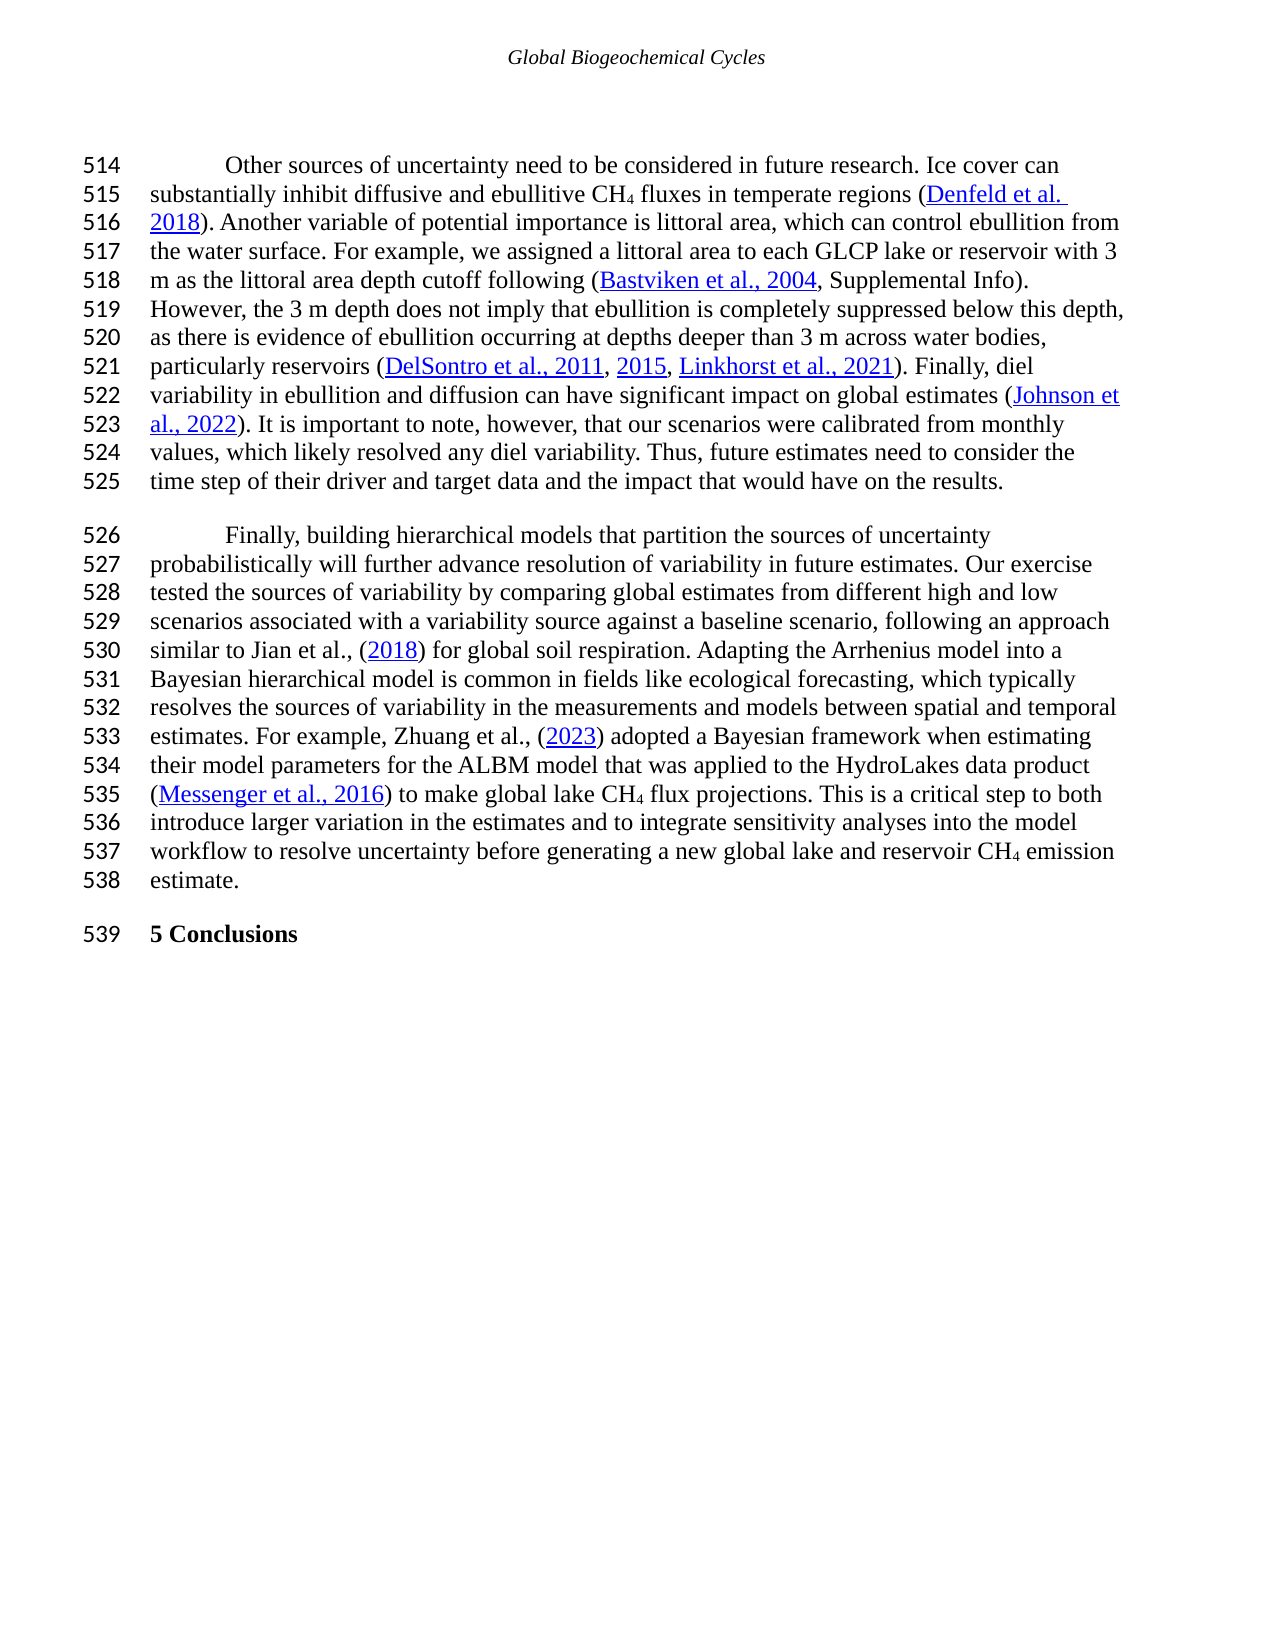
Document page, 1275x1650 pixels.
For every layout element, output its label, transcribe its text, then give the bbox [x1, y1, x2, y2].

subtitle 5 Conclusions [150, 919, 1125, 947]
subtitle Other sources of uncertainty need to be considered in future research. Ice cover can substantially inhibit diffusive and ebullitive CH4 fluxes in temperate regions (Denfeld et al. 2018). Another variable of potential importance is littoral area, which can control ebullition from the water surface. For example, we assigned a littoral area to each GLCP lake or reservoir with 3 m as the littoral area depth cutoff following (Bastviken et al., 2004, Supplemental Info). However, the 3 m depth does not imply that ebullition is completely suppressed below this depth, as there is evidence of ebullition occurring at depths deeper than 3 m across water bodies, particularly reservoirs (DelSontro et al., 2011, 2015, Linkhorst et al., 2021). Finally, diel variability in ebullition and diffusion can have significant impact on global estimates (Johnson et al., 2022). It is important to note, however, that our scenarios were calibrated from monthly values, which likely resolved any diel variability. Thus, future estimates need to consider the time step of their driver and target data and the impact that would have on the results. [150, 150, 1125, 495]
subtitle Finally, building hierarchical models that partition the sources of uncertainty probabilistically will further advance resolution of variability in future estimates. Our exercise tested the sources of variability by comparing global estimates from different high and low scenarios associated with a variability source against a baseline scenario, following an approach similar to Jian et al., (2018) for global soil respiration. Adapting the Arrhenius model into a Bayesian hierarchical model is common in fields like ecological forecasting, which typically resolves the sources of variability in the measurements and models between spatial and temporal estimates. For example, Zhuang et al., (2023) adopted a Bayesian framework when estimating their model parameters for the ALBM model that was applied to the HydroLakes data product (Messenger et al., 2016) to make global lake CH4 flux projections. This is a critical step to both introduce larger variation in the estimates and to integrate sensitivity analyses into the model workflow to resolve uncertainty before generating a new global lake and reservoir CH4 emission estimate. [150, 520, 1125, 894]
